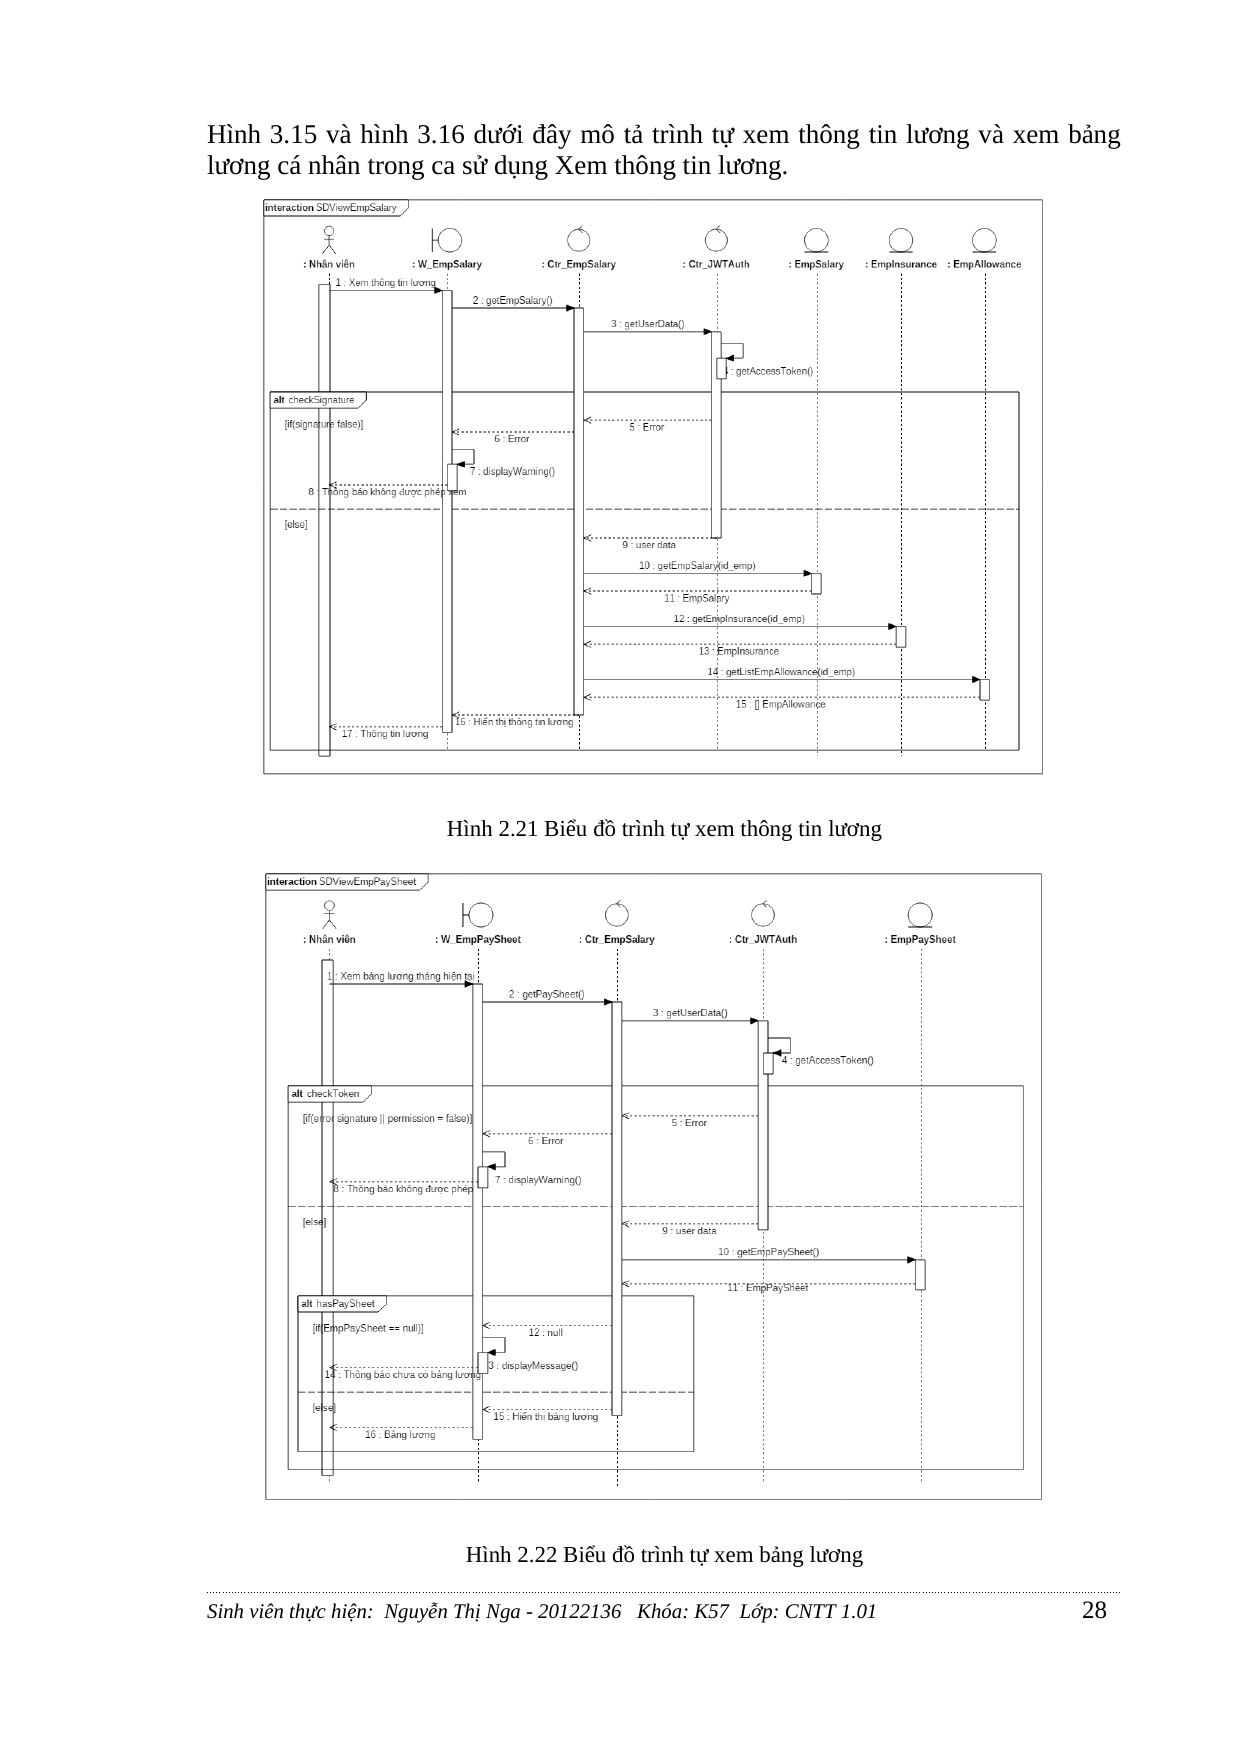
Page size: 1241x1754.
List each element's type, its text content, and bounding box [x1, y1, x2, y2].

picture [258, 866, 1071, 1529]
text Hình 3.15 và hình 3.16 dưới đây mô tả trình tự xem thông tin lương và xem bảng lương cá nhân trong ca sử dụng Xem thông tin lương. [207, 118, 1122, 180]
picture [256, 192, 1073, 803]
